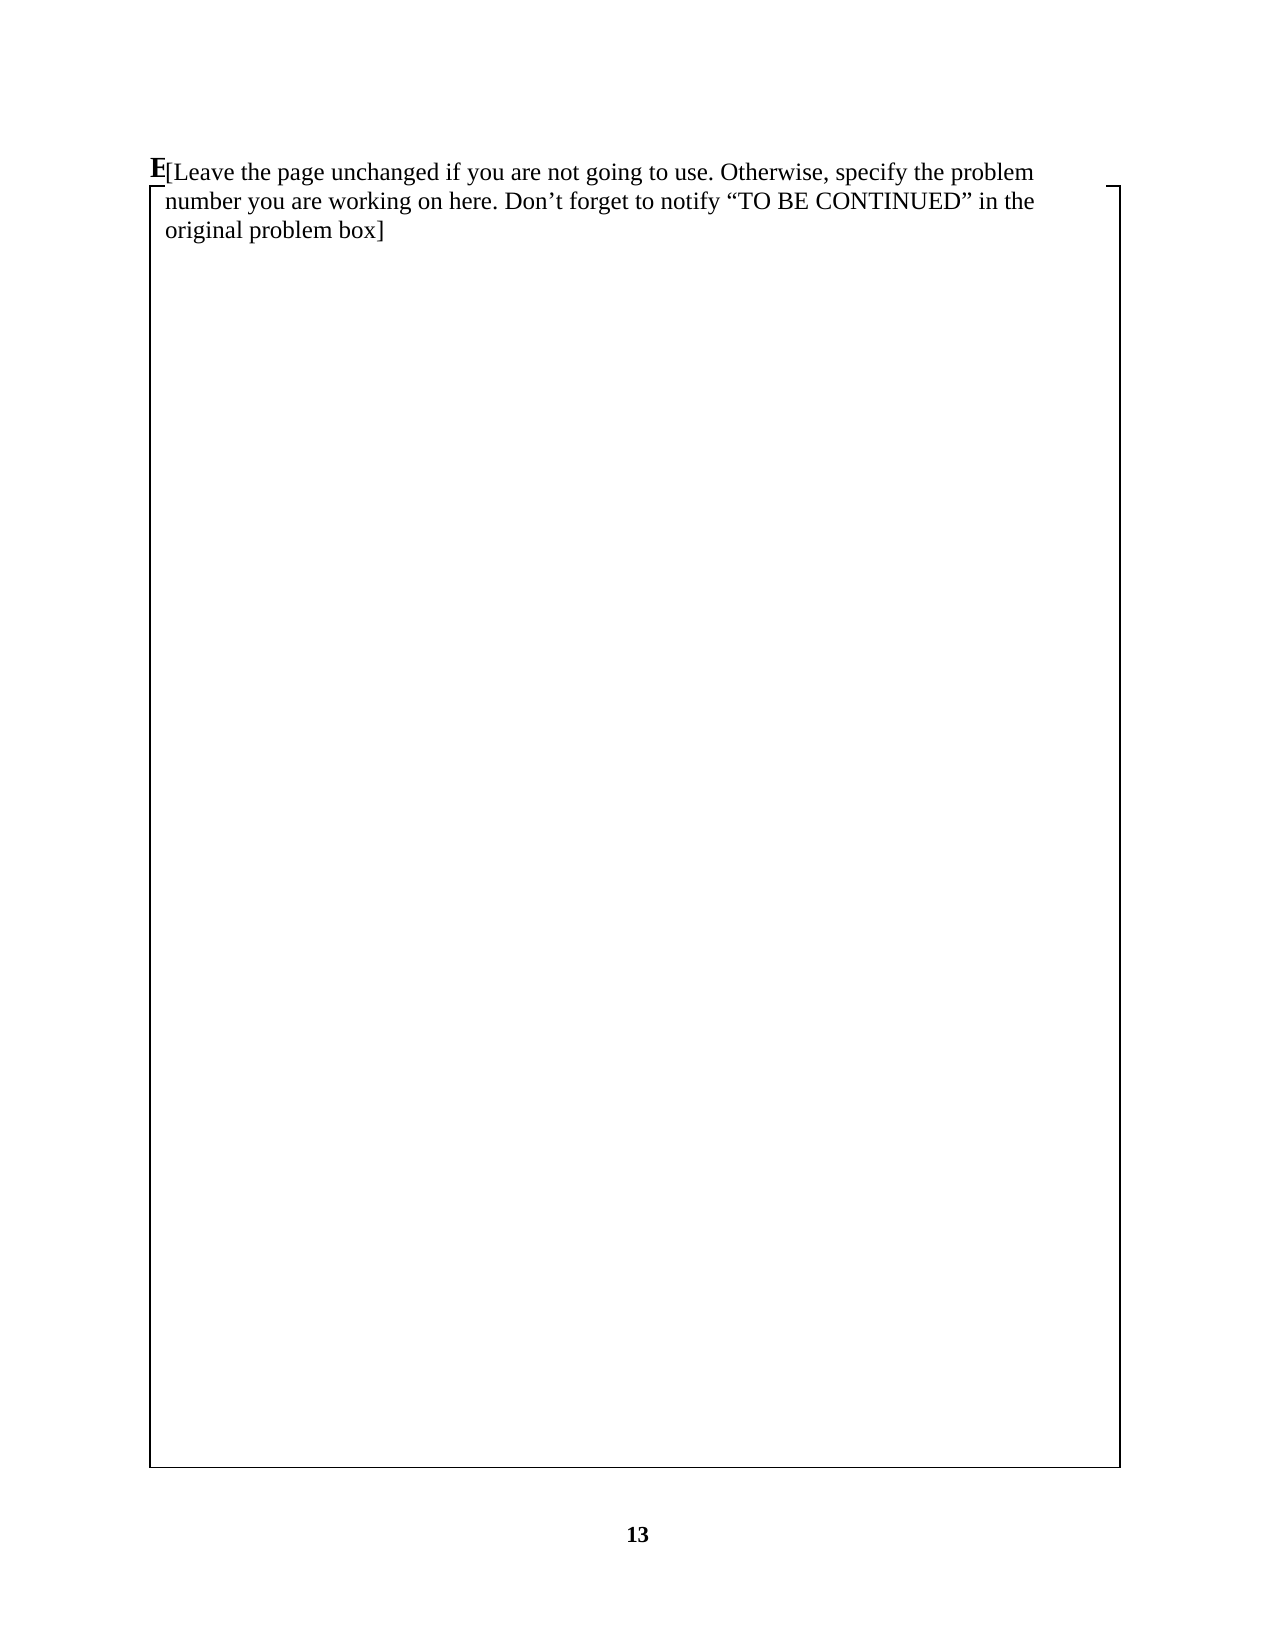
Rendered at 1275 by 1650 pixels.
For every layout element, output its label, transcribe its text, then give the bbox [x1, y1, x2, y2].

text EXTRA PAGES [150, 150, 1125, 1471]
